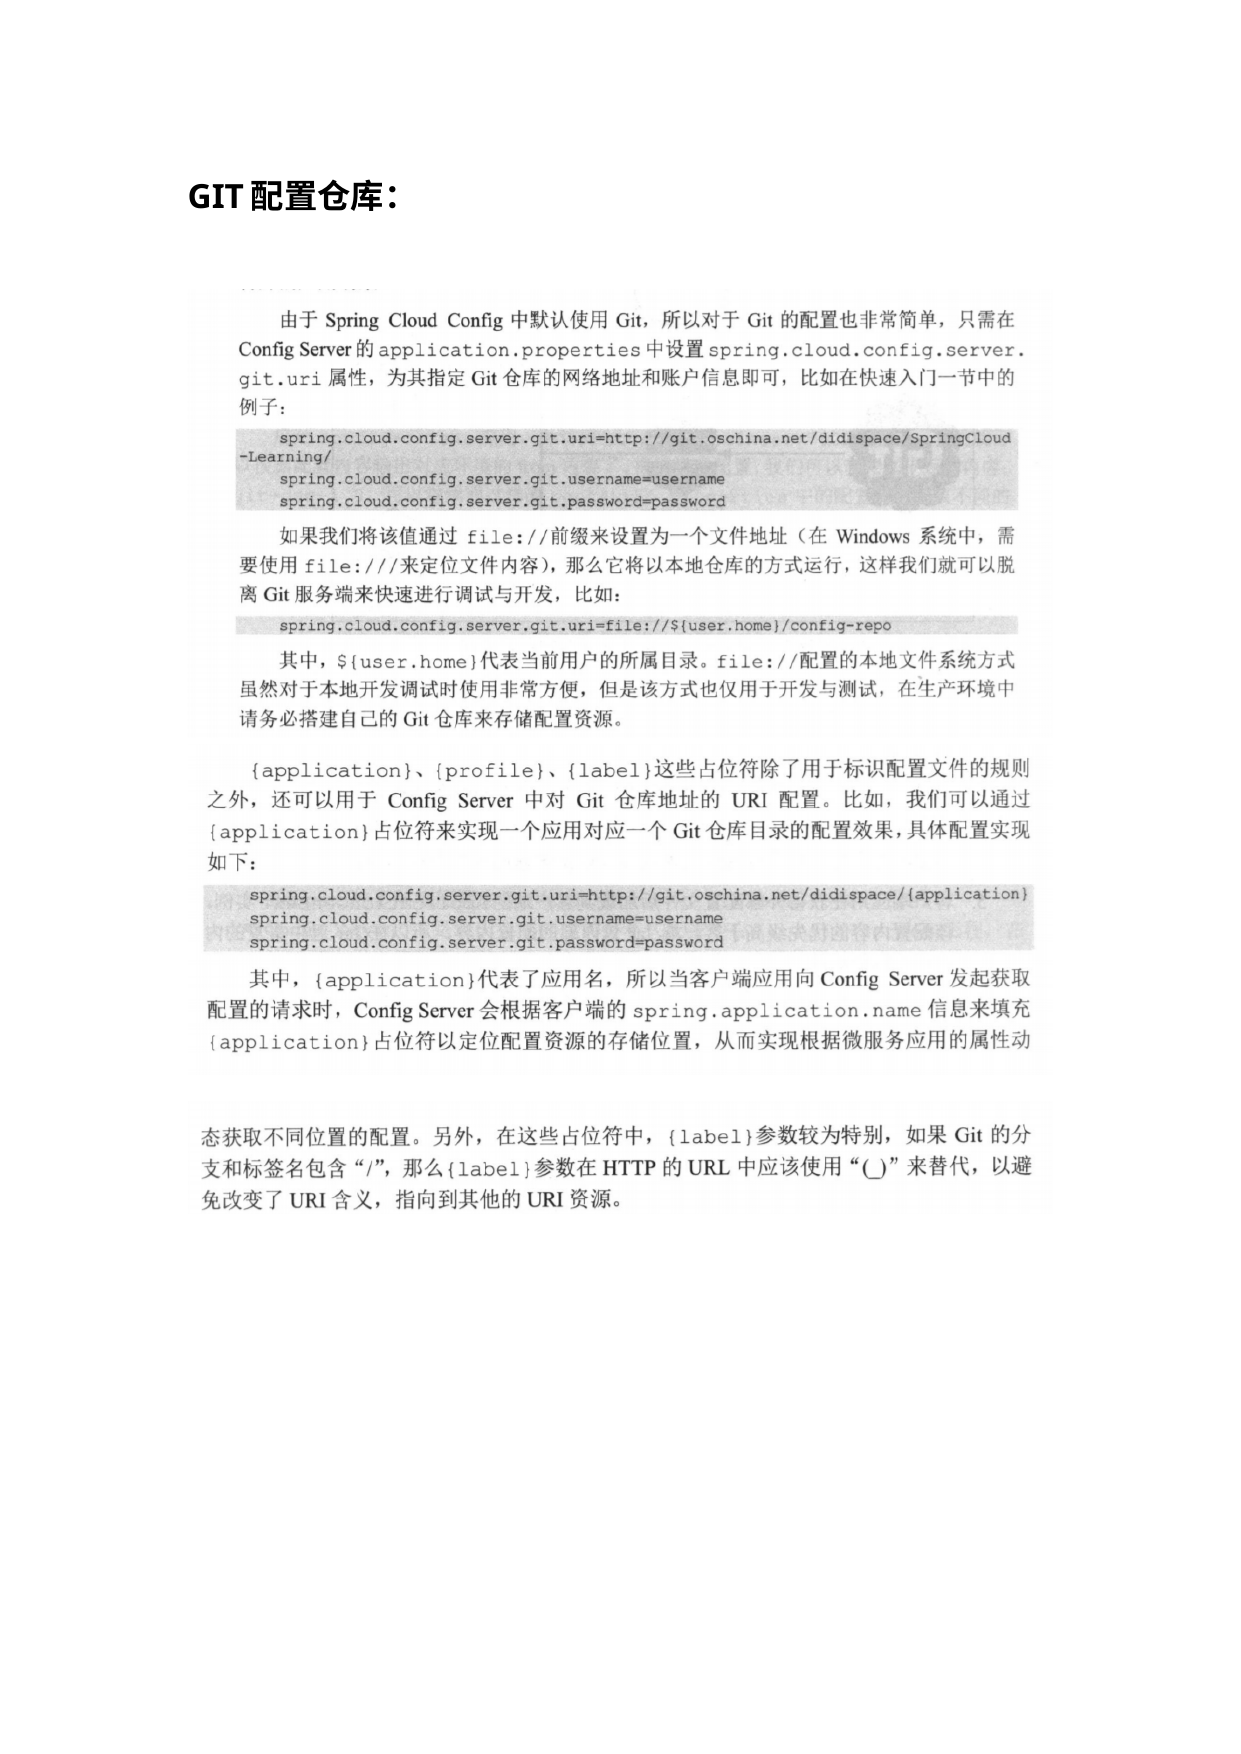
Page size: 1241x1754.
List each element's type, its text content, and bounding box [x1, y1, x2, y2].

subtitle GIT配置仓库： [187, 162, 1053, 227]
picture [187, 1101, 1053, 1214]
picture [187, 744, 1053, 1075]
picture [187, 289, 1053, 738]
